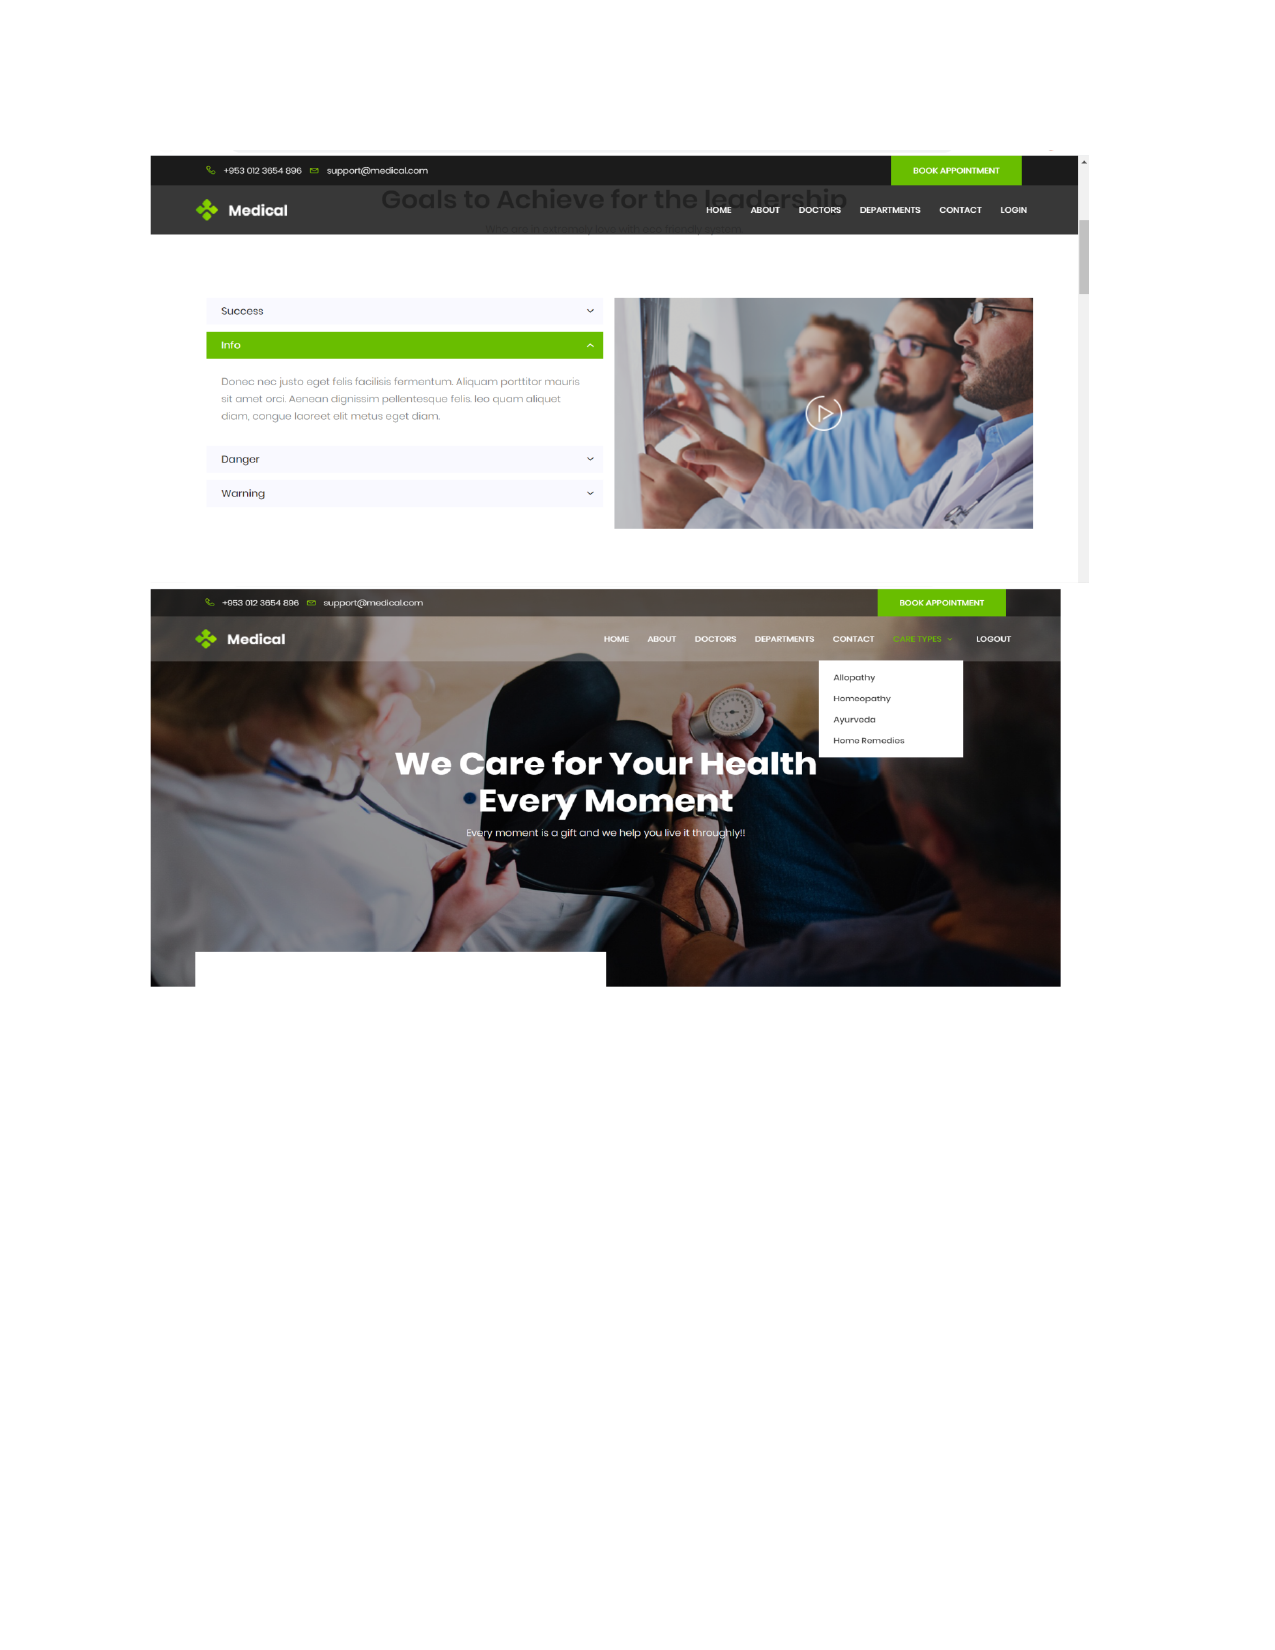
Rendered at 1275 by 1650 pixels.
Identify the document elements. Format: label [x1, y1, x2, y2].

picture [150, 586, 1061, 987]
picture [150, 150, 1089, 583]
